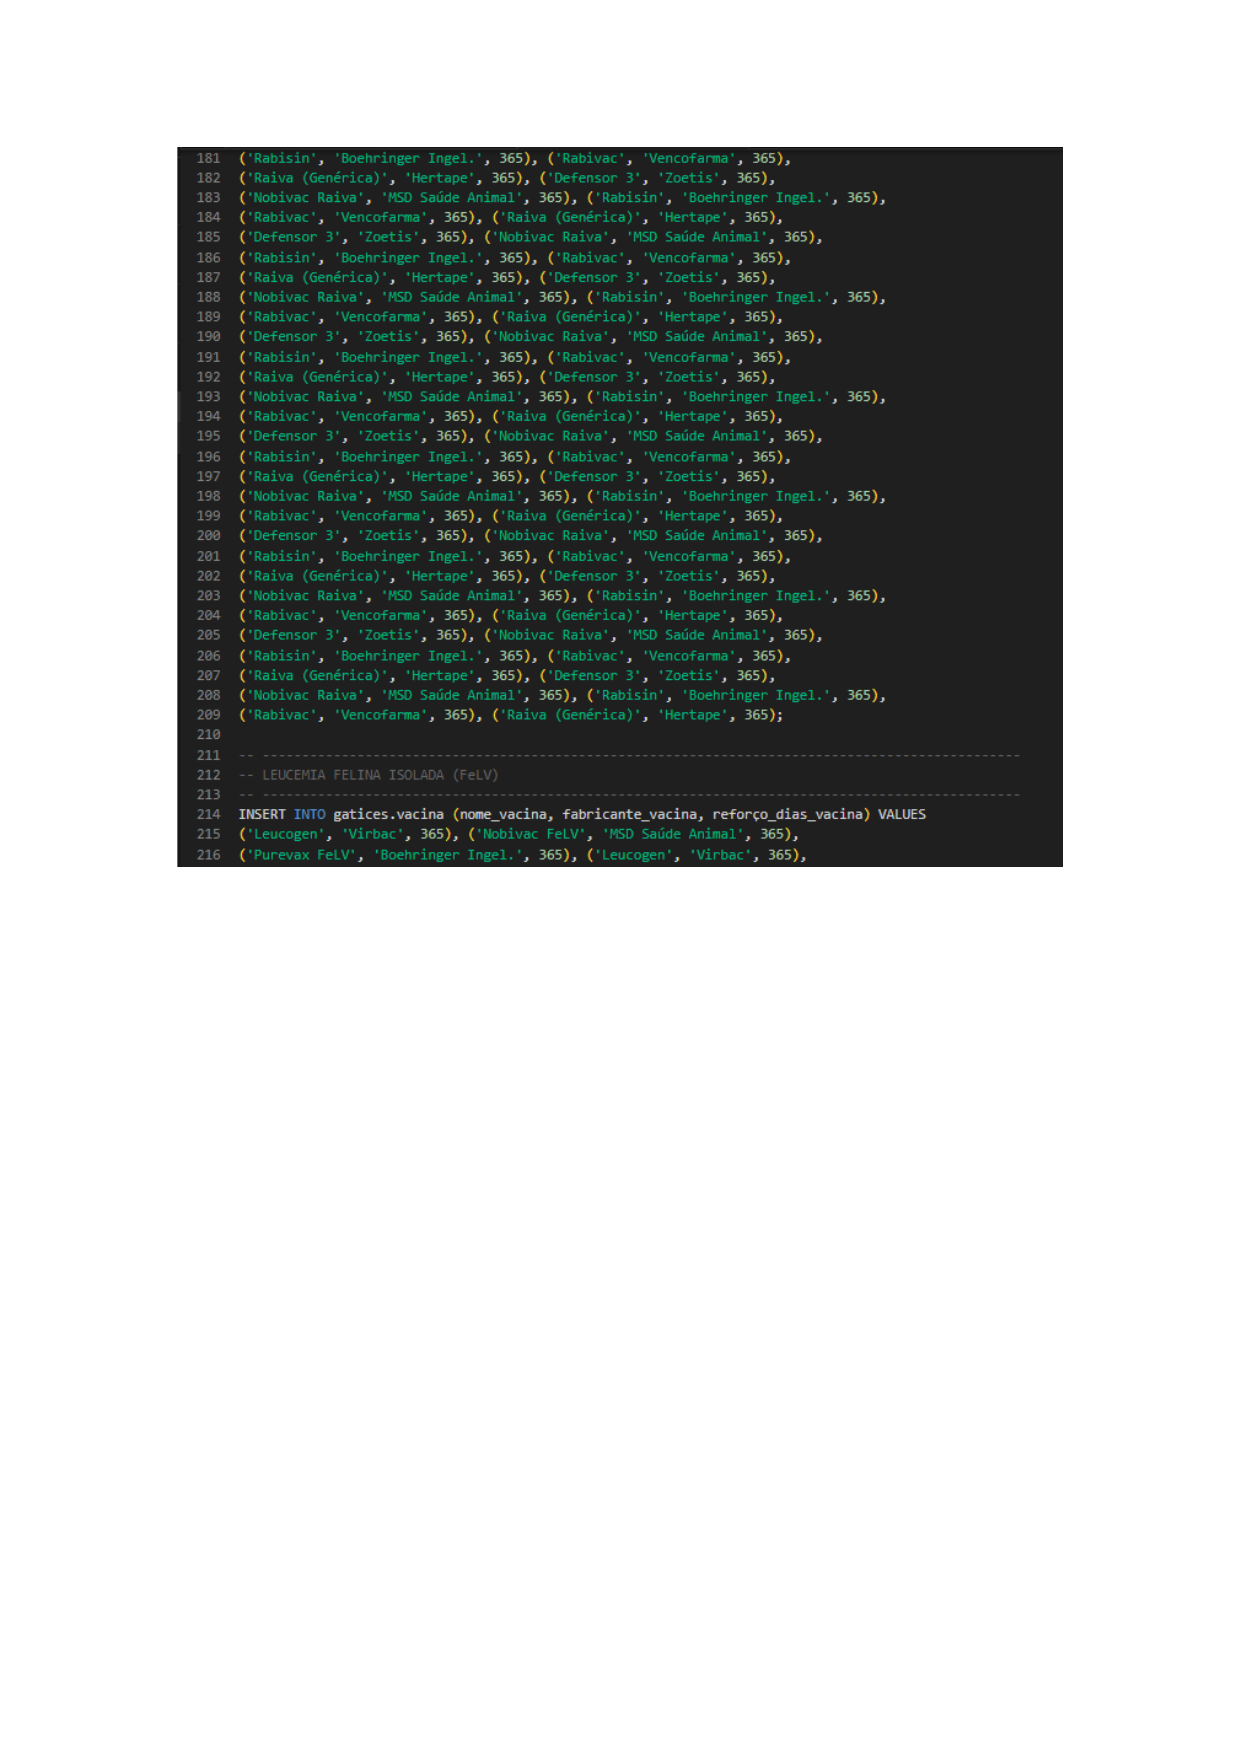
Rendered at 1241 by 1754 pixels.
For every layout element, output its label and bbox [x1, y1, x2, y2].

picture [177, 147, 1063, 867]
